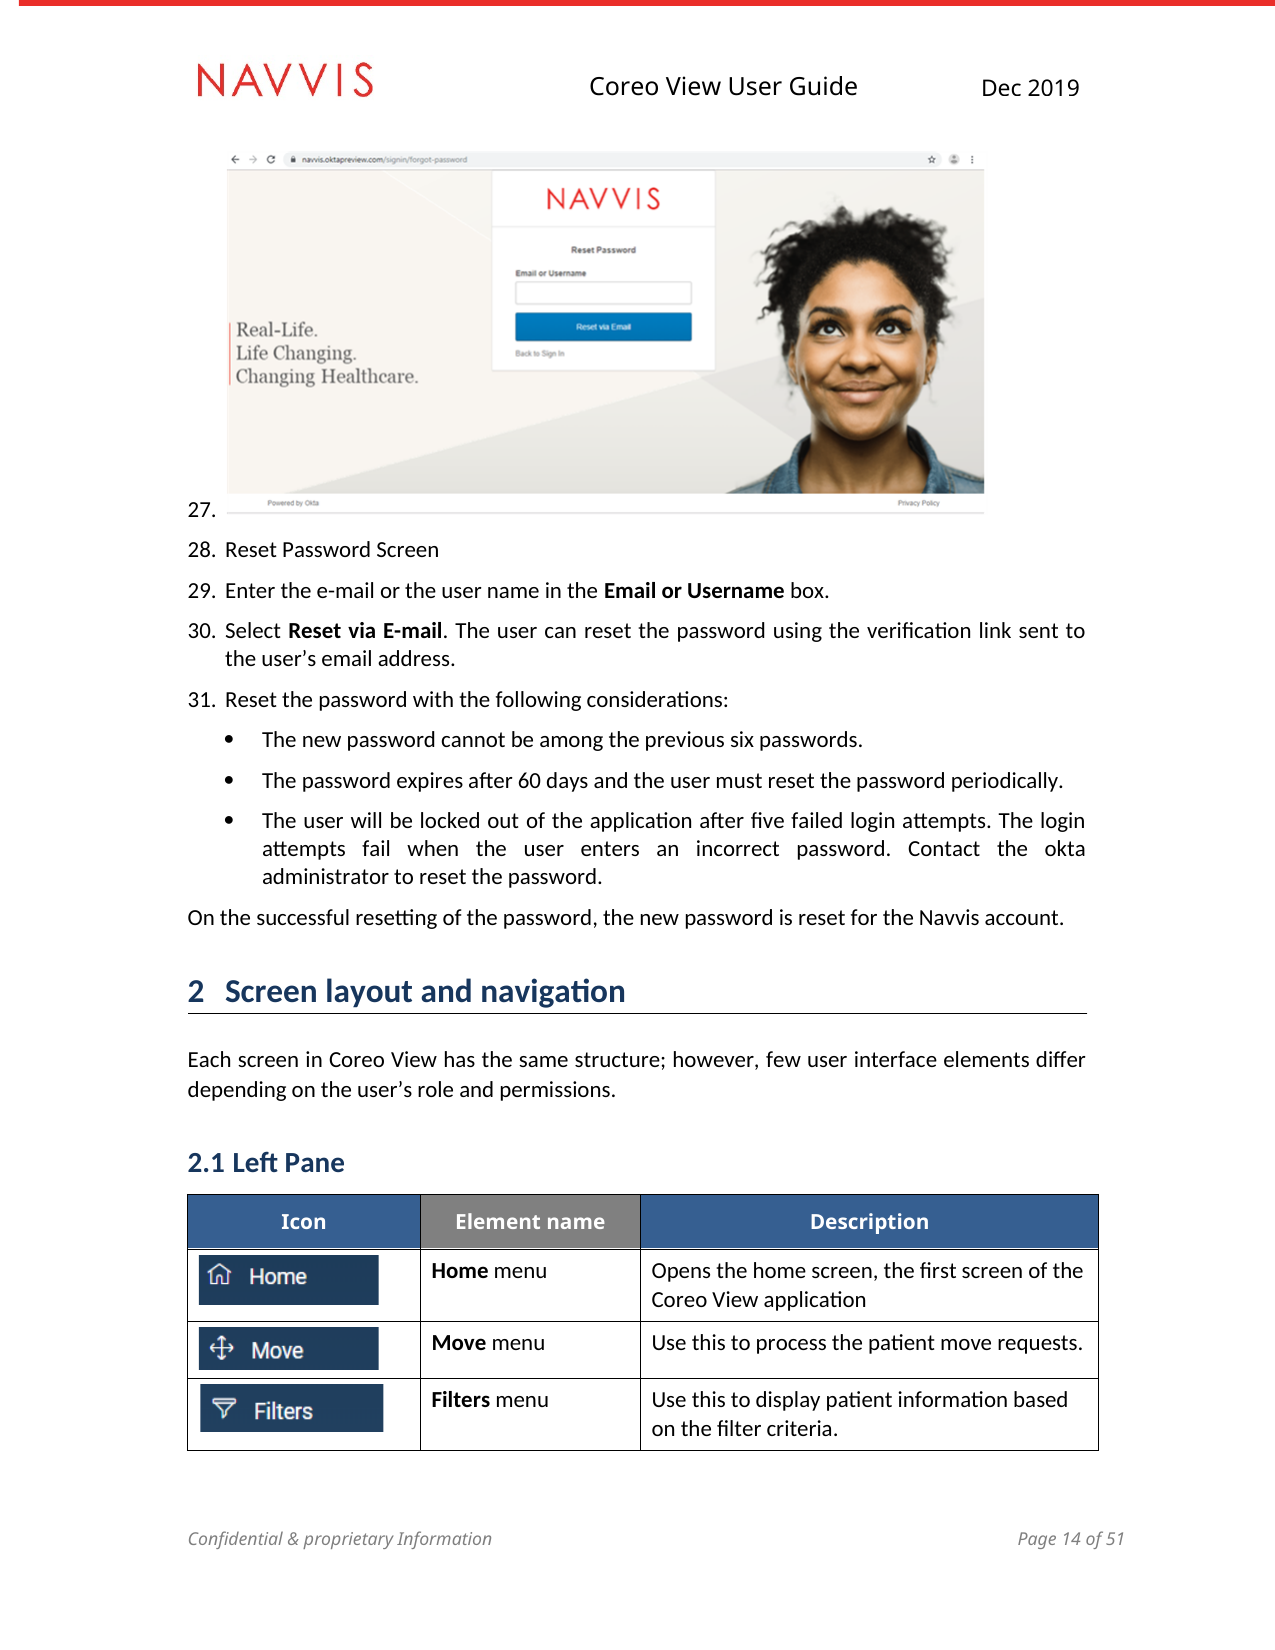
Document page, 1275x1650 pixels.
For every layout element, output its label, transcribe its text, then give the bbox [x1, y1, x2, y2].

list The password expires after 60 days and the user must reset the password periodically. [225, 766, 1087, 794]
picture [225, 150, 989, 517]
text On the successful resetting of the password, the new password is reset for the Navvis account. [187, 903, 1087, 931]
list Reset the password with the following considerations: [187, 685, 1087, 713]
subtitle Screen layout and navigation [187, 970, 1087, 1014]
list Reset Password Screen [187, 535, 1087, 563]
table_cell Filters menu [421, 1379, 640, 1449]
table_header Icon [188, 1195, 420, 1248]
table_cell Use this to process the patient move requests. [641, 1322, 1098, 1377]
text Each screen in Coreo View has the same structure; however, few user interface elements differ depending on the user’s role and permissions. [187, 1045, 1087, 1103]
table_cell [188, 1250, 420, 1321]
table_header Description [641, 1195, 1098, 1248]
picture [198, 1255, 379, 1305]
picture [187, 55, 383, 104]
list Enter the e-mail or the user name in the Email or Username box. [187, 576, 1087, 604]
table_cell Move menu [421, 1322, 640, 1377]
table_cell Home menu [421, 1250, 640, 1321]
subtitle Left Pane [187, 1144, 1087, 1179]
picture [198, 1327, 379, 1370]
list Select Reset via E-mail. The user can reset the password using the verification link sent to the user’s email address. [187, 616, 1087, 672]
table_cell [188, 1322, 420, 1377]
table_cell Use this to display patient information based on the filter criteria. [641, 1379, 1098, 1449]
list The new password cannot be among the previous six passwords. [225, 725, 1087, 753]
table_cell [188, 1379, 420, 1449]
picture [198, 1384, 384, 1432]
table_header Element name [421, 1195, 640, 1248]
table_cell Opens the home screen, the first screen of the Coreo View application [641, 1250, 1098, 1321]
list The user will be locked out of the application after five failed login attempts. The login attempts fail when the user enters an incorrect password. Contact the okta administrator to reset the password. [225, 806, 1087, 891]
